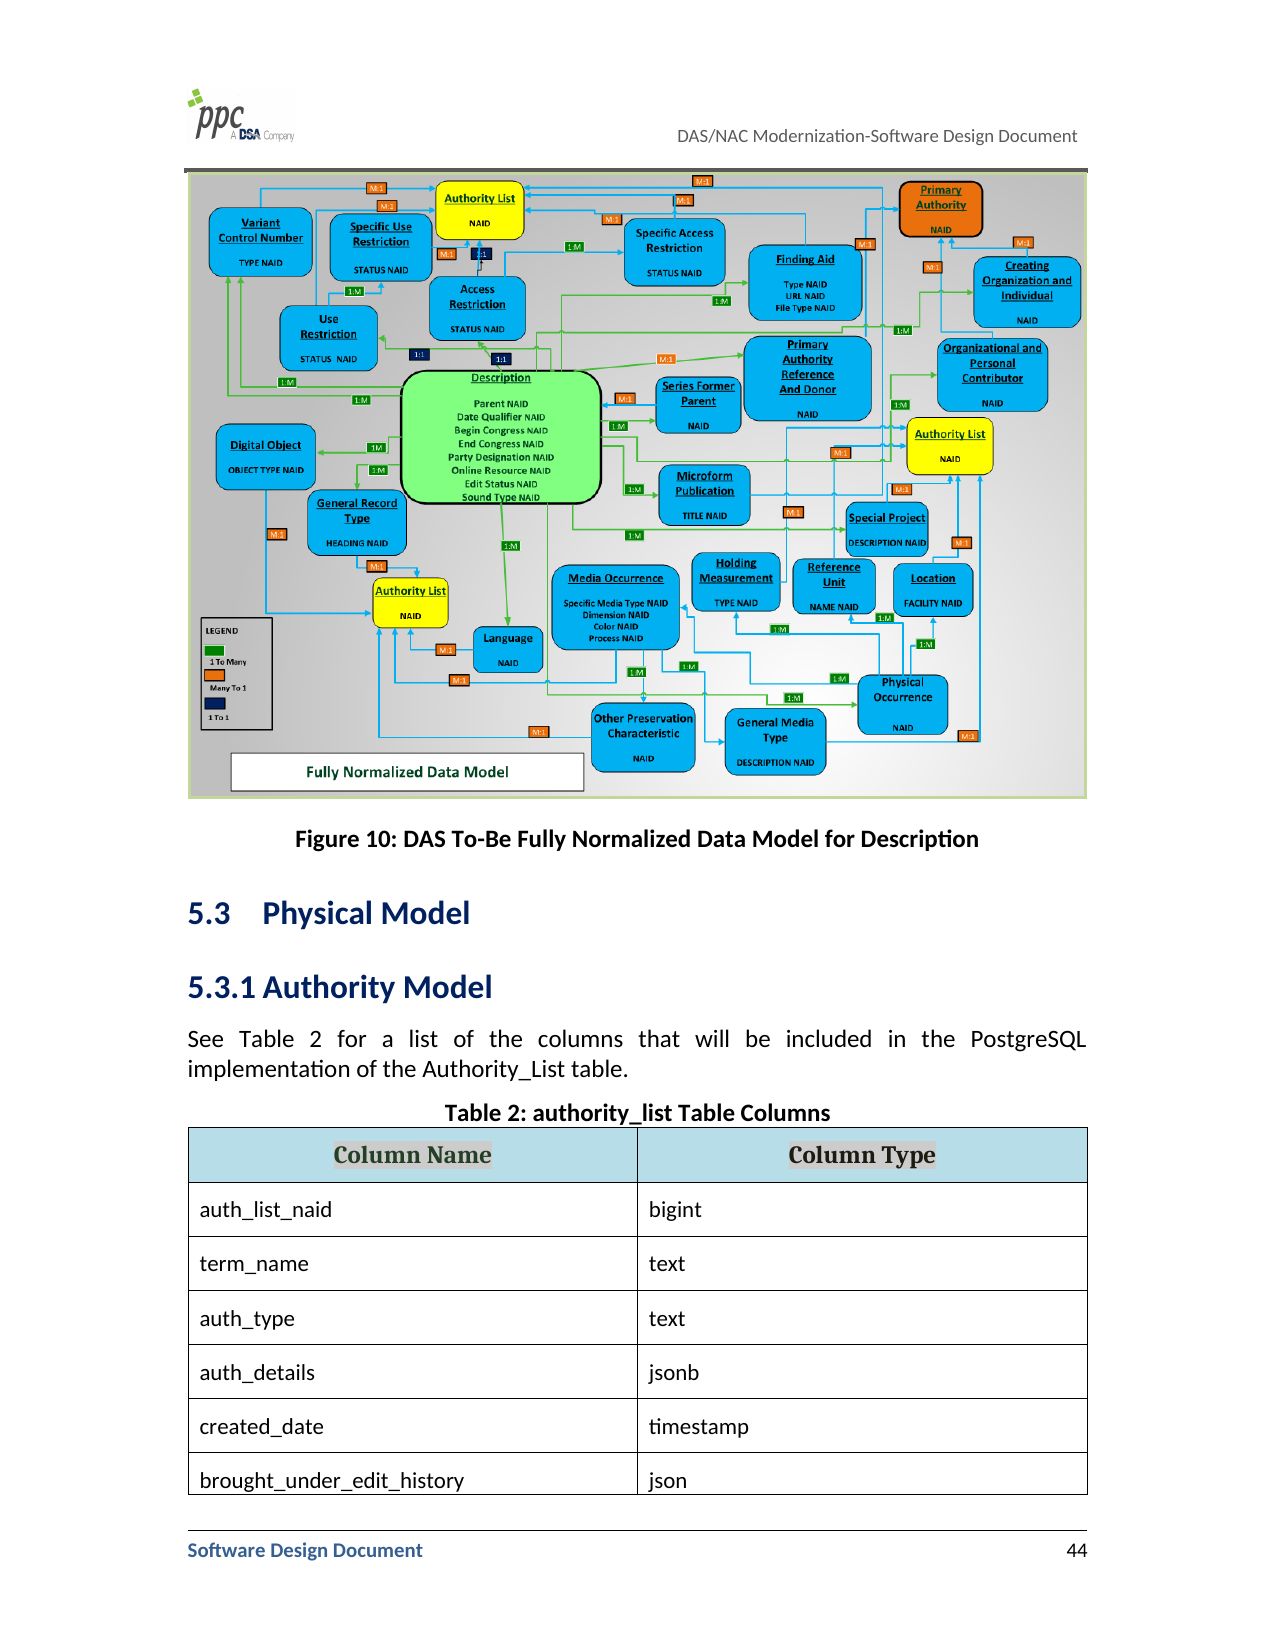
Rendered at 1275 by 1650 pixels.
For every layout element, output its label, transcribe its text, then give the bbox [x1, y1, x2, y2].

table_cell auth_list_naid [189, 1183, 637, 1236]
table_cell jsonb [638, 1345, 1087, 1398]
table_cell brought_under_edit_history [189, 1453, 637, 1494]
text Figure 10: DAS To-Be Fully Normalized Data Model for Description [187, 824, 1087, 854]
table_cell created_date [189, 1399, 637, 1452]
table_cell text [638, 1291, 1087, 1344]
table_cell text [638, 1237, 1087, 1290]
text See Table 2 for a list of the columns that will be included in the PostgreSQL implementation of the Authority_List table. [187, 1023, 1087, 1084]
table_cell auth_type [189, 1291, 637, 1344]
table_cell bigint [638, 1183, 1087, 1236]
subtitle Physical Model [187, 892, 1087, 932]
table_cell json [638, 1453, 1087, 1494]
table_cell auth_details [189, 1345, 637, 1398]
table_cell Column Type [638, 1128, 1087, 1182]
table_cell term_name [189, 1237, 637, 1290]
picture [191, 175, 1084, 796]
table_cell timestamp [638, 1399, 1087, 1452]
table_cell Column Name [189, 1128, 637, 1182]
picture [187, 87, 297, 143]
subtitle Authority Model [187, 966, 1087, 1006]
